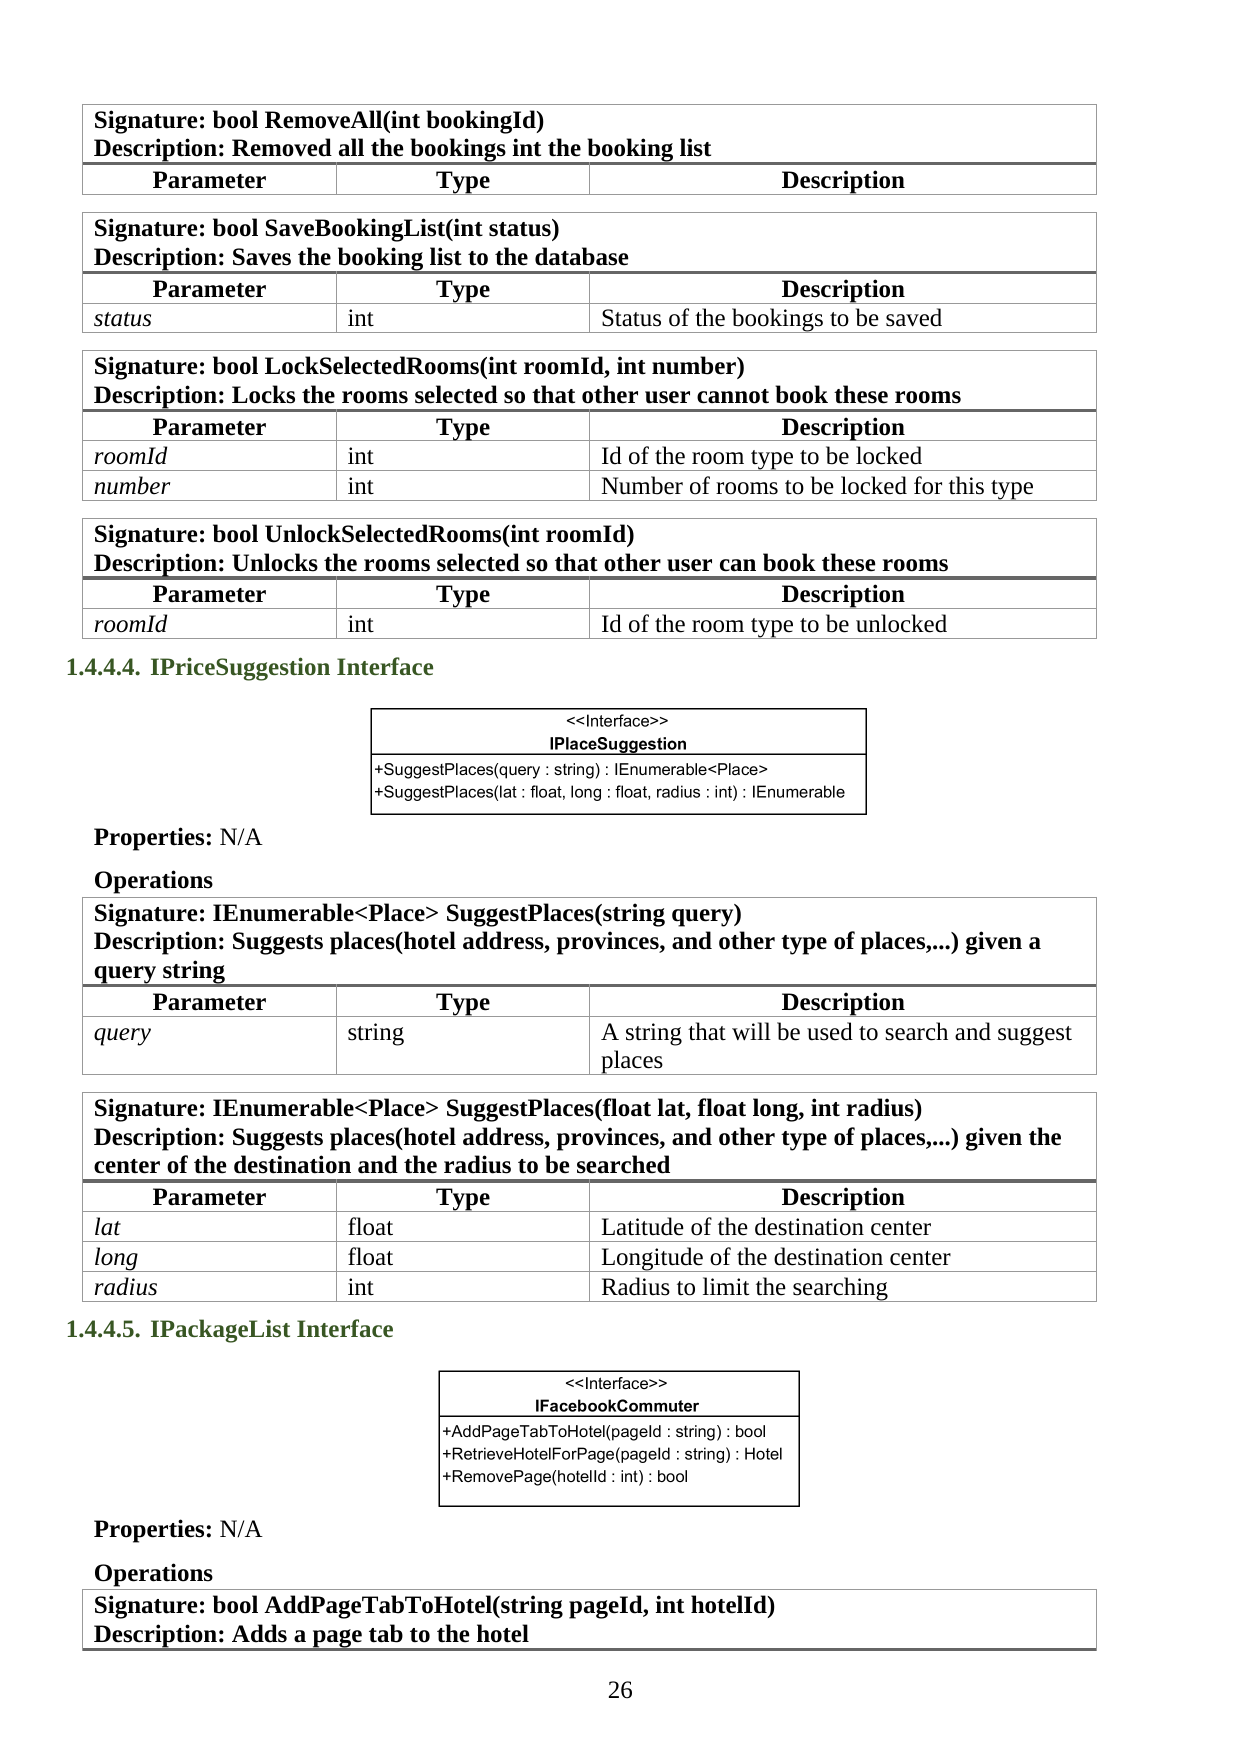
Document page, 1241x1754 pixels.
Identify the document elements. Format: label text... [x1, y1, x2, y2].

table_cell Description [590, 274, 1096, 302]
table_cell roomId [83, 441, 336, 470]
table_cell float [337, 1212, 589, 1241]
table_cell Type [337, 412, 589, 440]
table_cell int [337, 441, 589, 470]
table_cell Parameter [83, 165, 336, 194]
table_cell Parameter [83, 412, 336, 440]
table_cell lat [83, 1212, 336, 1241]
table_cell status [83, 304, 336, 332]
table_cell int [337, 609, 589, 638]
table_cell Description [590, 165, 1096, 194]
table_cell Description [590, 1183, 1096, 1211]
text Operations [94, 1558, 1146, 1587]
text Operations [94, 866, 1146, 894]
table_cell int [337, 471, 589, 500]
table_cell Description [590, 412, 1096, 440]
table_cell Parameter [83, 580, 336, 608]
table_cell Longitude of the destination center [590, 1242, 1096, 1271]
table_header Signature: IEnumerable<Place> SuggestPlaces(string query) Description: Suggests places(hotel address, provinces, and other type of places,...) given a query string [83, 898, 1096, 984]
table_cell Number of rooms to be locked for this type [590, 471, 1096, 500]
table_header Signature: bool SaveBookingList(int status) Description: Saves the booking list to the database [83, 213, 1096, 271]
table_cell Id of the room type to be locked [590, 441, 1096, 470]
table_cell Description [590, 987, 1096, 1016]
table_cell Type [337, 580, 589, 608]
table_cell Parameter [83, 987, 336, 1016]
table_header Signature: bool LockSelectedRooms(int roomId, int number) Description: Locks the rooms selected so that other user cannot book these rooms [83, 351, 1096, 408]
table_cell string [337, 1017, 589, 1074]
table_header Signature: bool AddPageTabToHotel(string pageId, int hotelId) Description: Adds a page tab to the hotel [83, 1590, 1096, 1647]
table_cell int [337, 304, 589, 332]
table_cell Description [590, 580, 1096, 608]
table_cell Type [337, 987, 589, 1016]
table_header Signature: IEnumerable<Place> SuggestPlaces(float lat, float long, int radius) Description: Suggests places(hotel address, provinces, and other type of places,...) given the center of the destination and the radius to be searched [83, 1093, 1096, 1179]
table_cell Parameter [83, 1183, 336, 1211]
picture [436, 1357, 805, 1512]
table_cell Type [337, 1183, 589, 1211]
table_cell A string that will be used to search and suggest places [590, 1017, 1096, 1074]
text Properties: N/A [94, 1514, 1146, 1543]
table_cell Status of the bookings to be saved [590, 304, 1096, 332]
table_header Signature: bool RemoveAll(int bookingId) Description: Removed all the bookings int the booking list [83, 105, 1096, 162]
table_cell Type [337, 274, 589, 302]
subtitle IPriceSuggestion Interface [141, 652, 1146, 680]
text Properties: N/A [94, 822, 1146, 851]
picture [368, 695, 872, 820]
table_cell number [83, 471, 336, 500]
table_cell Id of the room type to be unlocked [590, 609, 1096, 638]
table_cell int [337, 1272, 589, 1301]
table_cell Parameter [83, 274, 336, 302]
table_header Signature: bool UnlockSelectedRooms(int roomId) Description: Unlocks the rooms selected so that other user can book these rooms [83, 519, 1096, 576]
table_cell float [337, 1242, 589, 1271]
subtitle IPackageList Interface [141, 1314, 1146, 1343]
table_cell Radius to limit the searching [590, 1272, 1096, 1301]
table_cell Latitude of the destination center [590, 1212, 1096, 1241]
table_cell query [83, 1017, 336, 1074]
table_cell Type [337, 165, 589, 194]
table_cell roomId [83, 609, 336, 638]
table_cell long [83, 1242, 336, 1271]
table_cell radius [83, 1272, 336, 1301]
